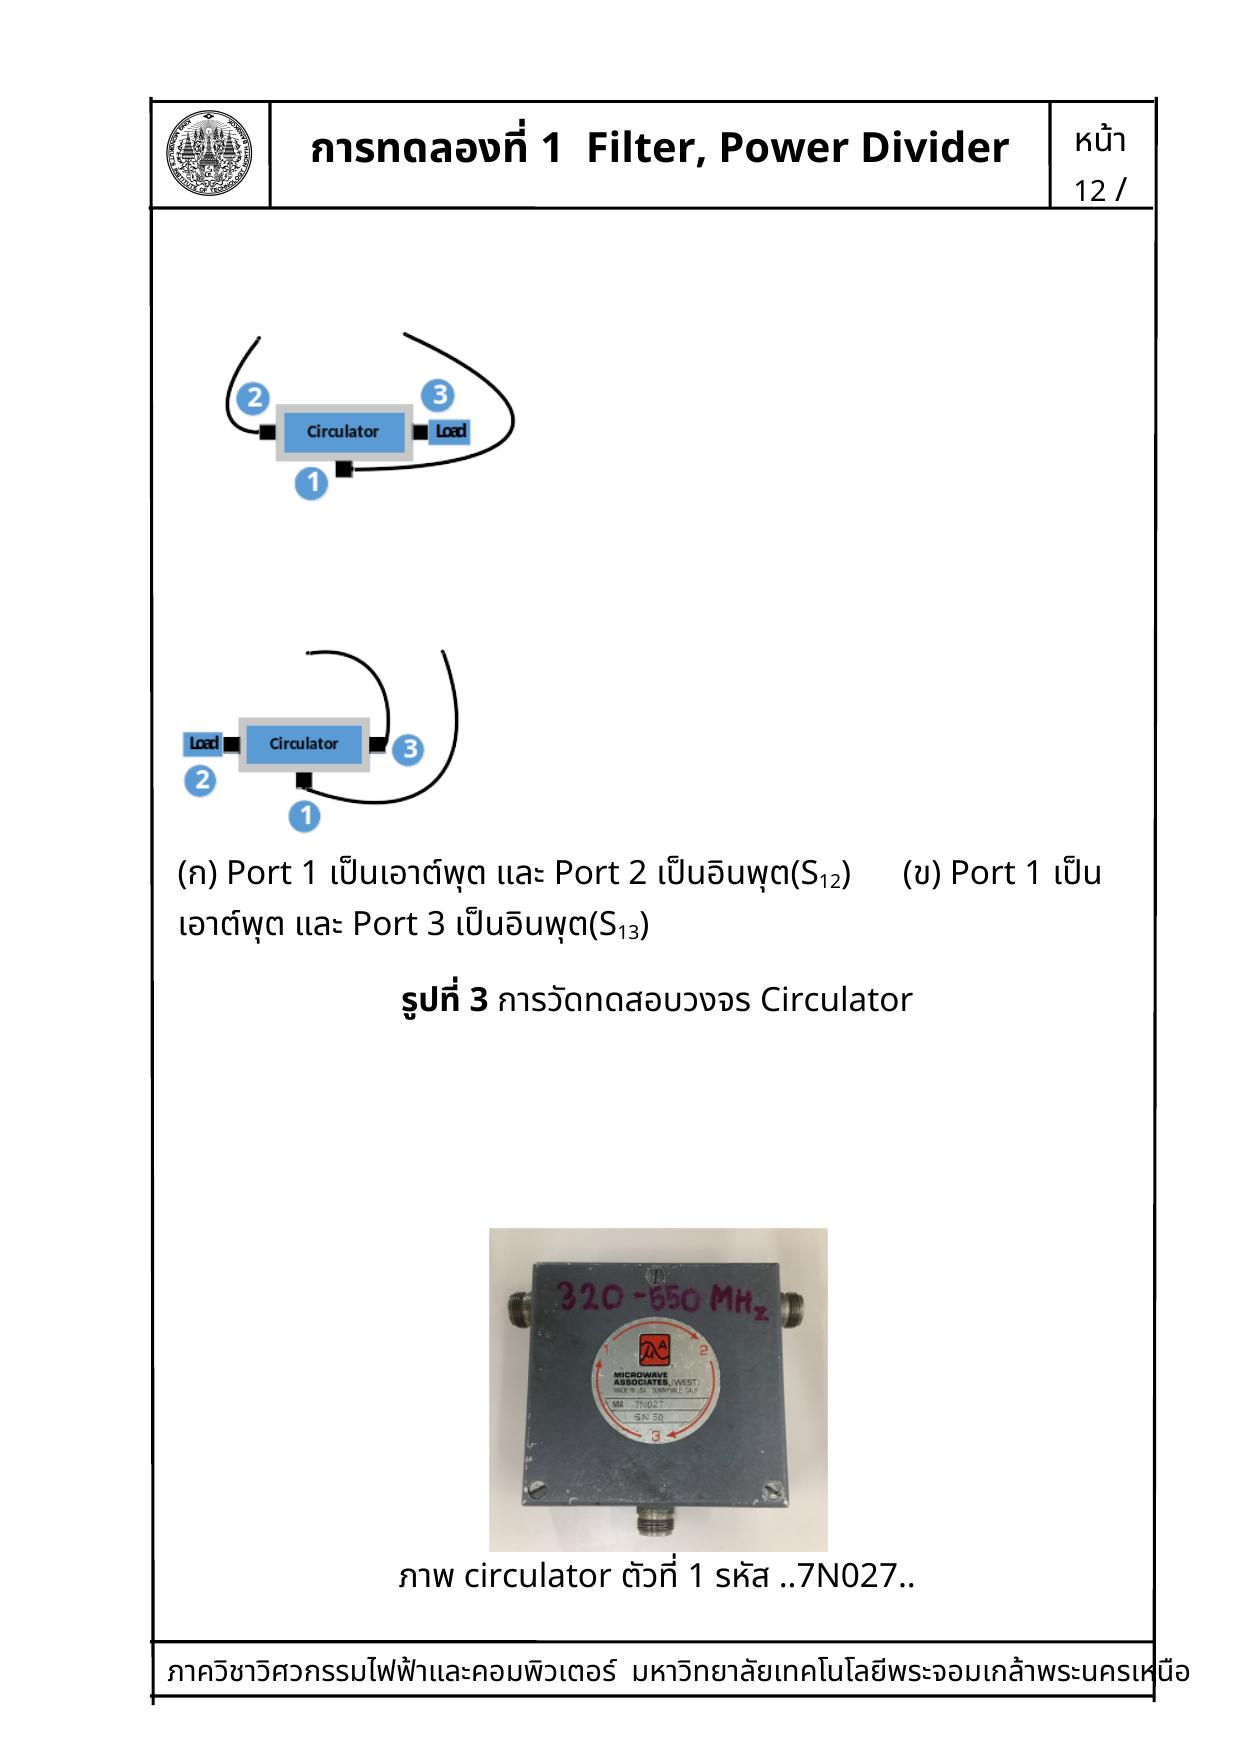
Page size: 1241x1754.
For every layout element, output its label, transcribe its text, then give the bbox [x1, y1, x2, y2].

text ภาพ circulator ตัวที่ 1 รหัส ..7N027.. [177, 1552, 1137, 1602]
text (ก) Port 1 เป็นเอาต์พุต และ Port 2 เป็นอินพุต(S12) (ข) Port 1 เป็นเอาต์พุต และ Port 3 เป็นอินพุต(S13) [177, 849, 1137, 950]
text รูปที่ 3 การวัดทดสอบวงจร Circulator [177, 976, 1137, 1027]
picture [486, 1225, 829, 1552]
